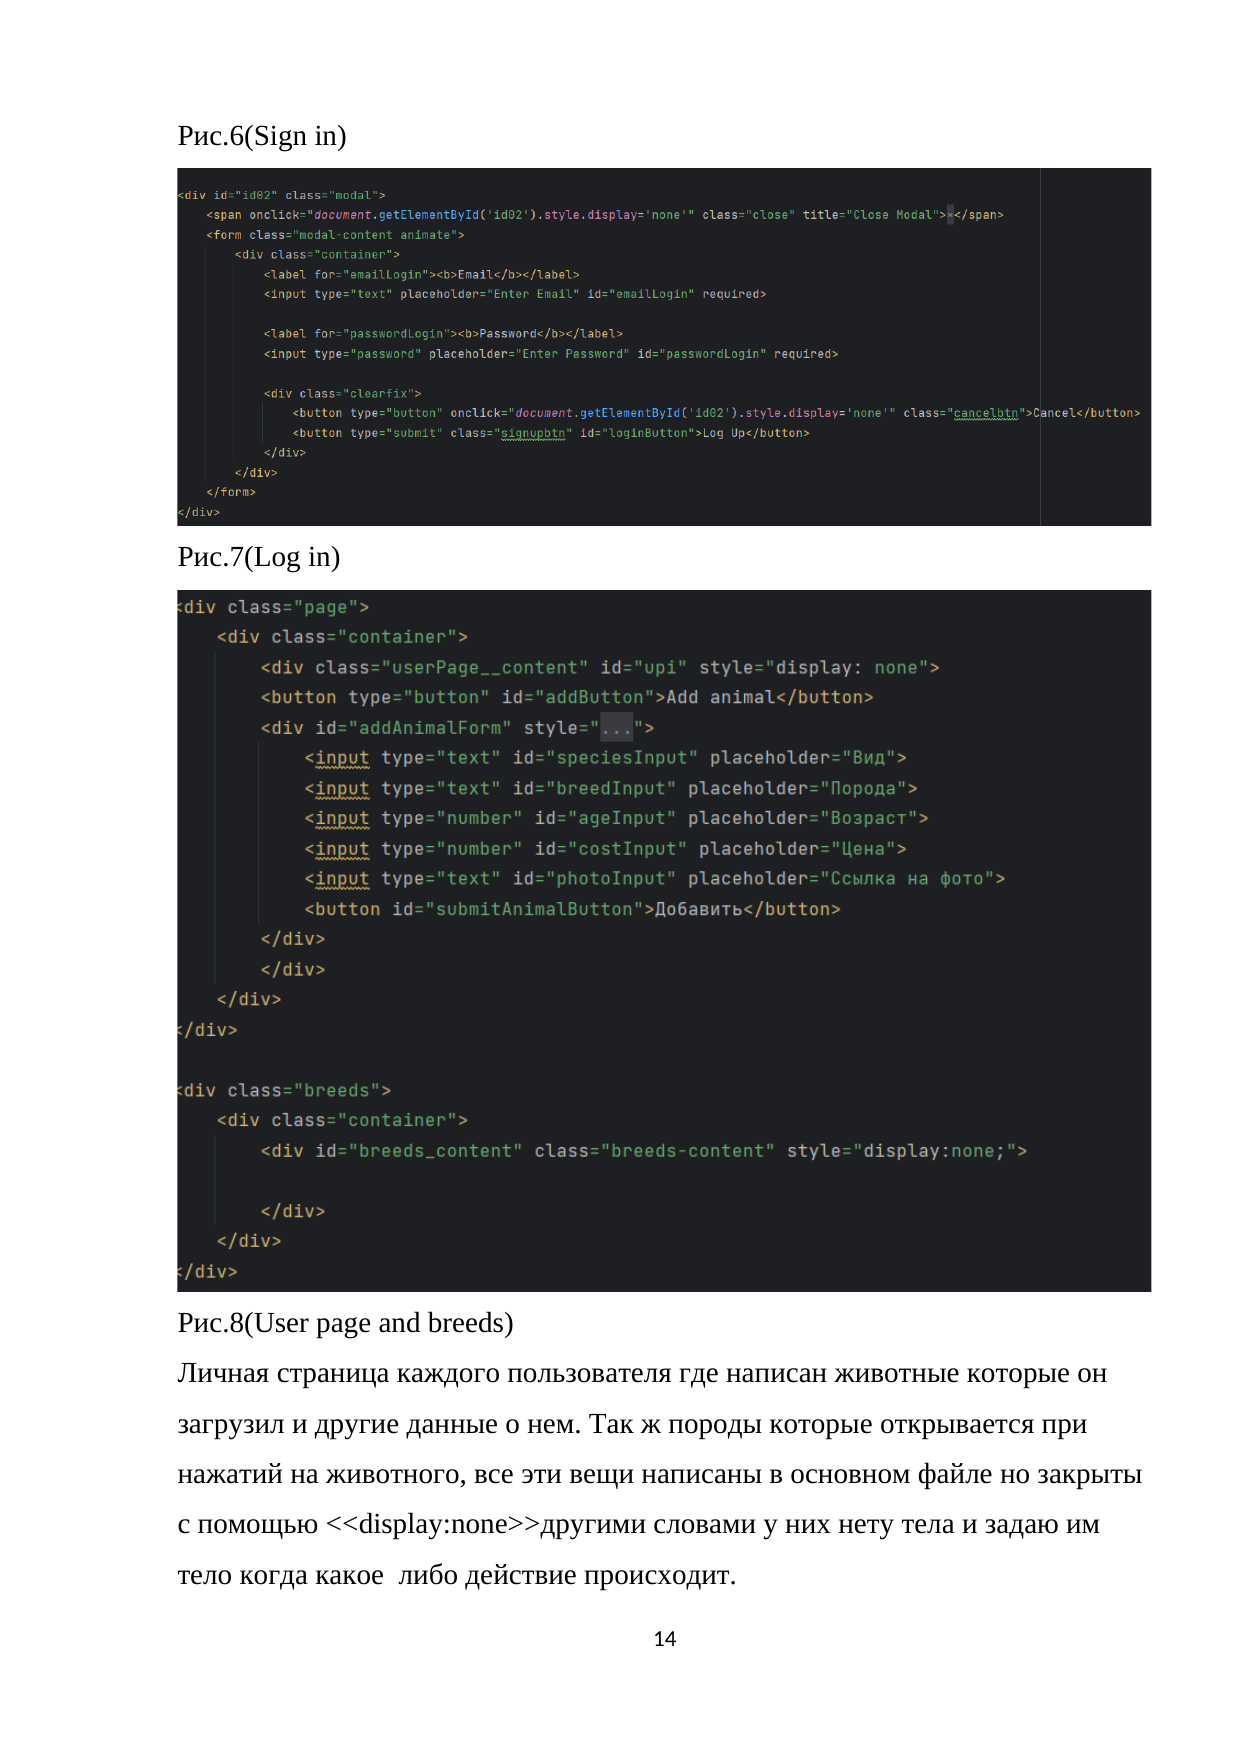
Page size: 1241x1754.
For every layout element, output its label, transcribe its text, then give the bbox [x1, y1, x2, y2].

text Рис.7(Log in) [177, 539, 1152, 573]
picture [177, 168, 1152, 526]
text Рис.8(User page and breeds) [177, 1305, 1152, 1339]
text Личная страница каждого пользователя где написан животные которые он загрузил и другие данные о нем. Так ж породы которые открывается при нажатий на животного, все эти вещи написаны в основном файле но закрыты с помощью <<display:none>>другими словами у них нету тела и задаю им тело когда какое либо действие происходит. [177, 1356, 1152, 1590]
text Рис.6(Sign in) [177, 118, 1152, 152]
picture [177, 590, 1152, 1292]
